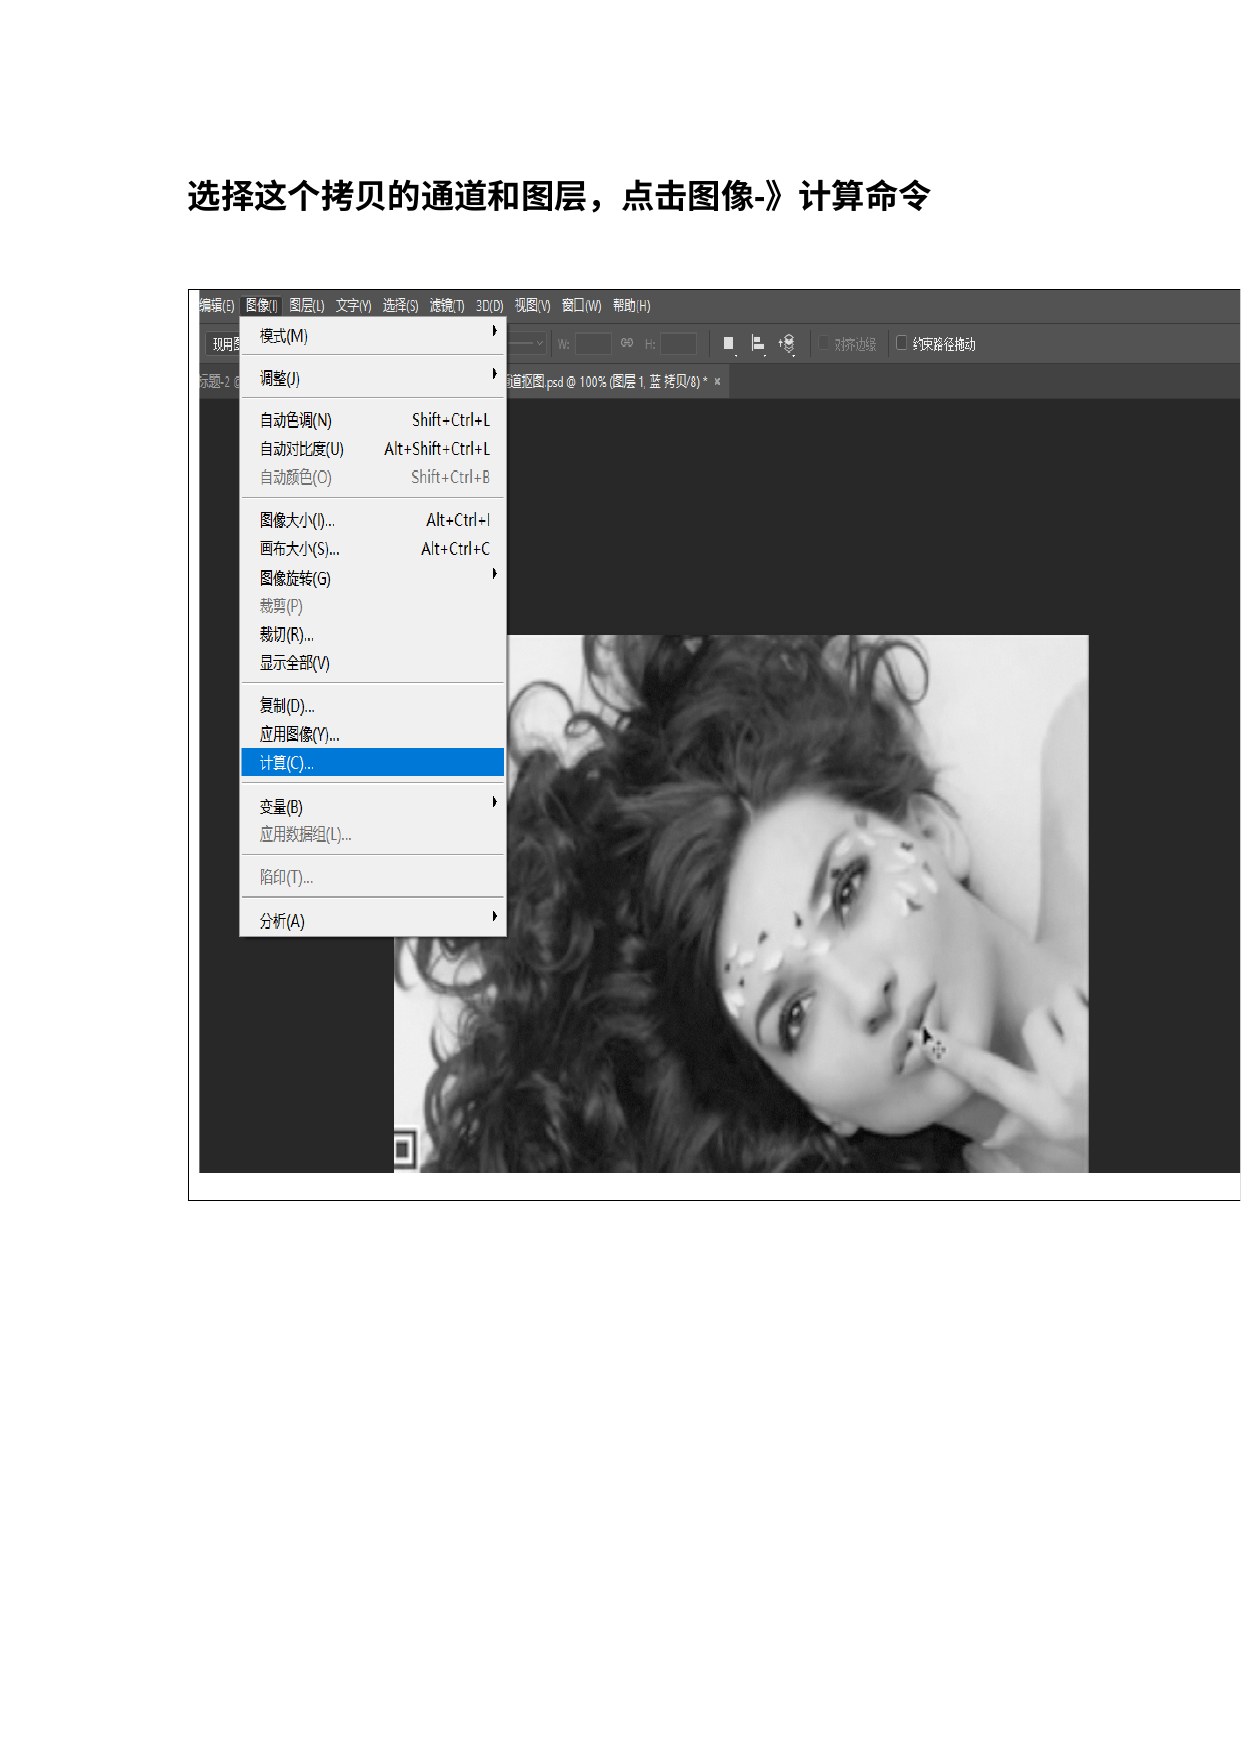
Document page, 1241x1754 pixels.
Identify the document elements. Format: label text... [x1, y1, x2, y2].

subtitle 选择这个拷贝的通道和图层，点击图像-》计算命令 [187, 162, 1053, 227]
picture [199, 290, 1241, 1173]
table_header [189, 290, 1240, 1200]
